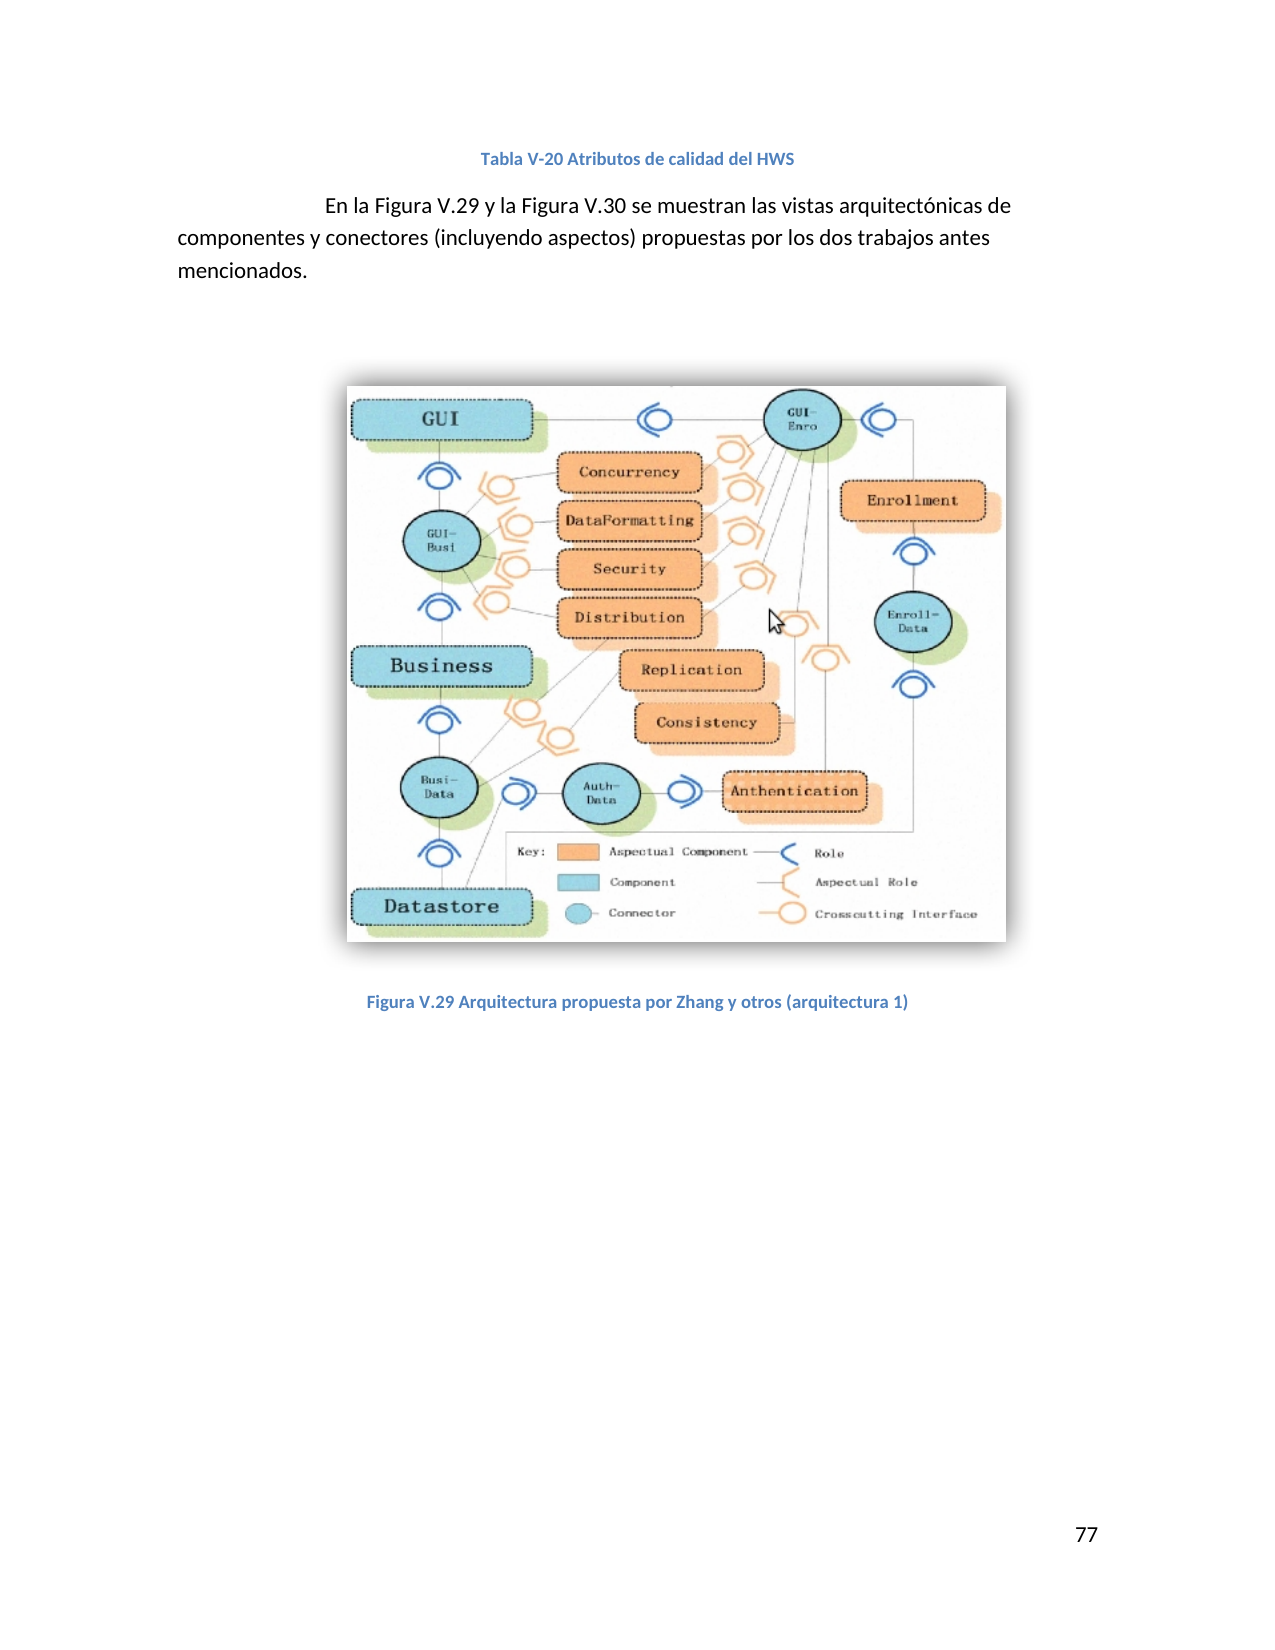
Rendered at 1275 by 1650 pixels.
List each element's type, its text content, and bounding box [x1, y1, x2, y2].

picture [347, 386, 1006, 942]
